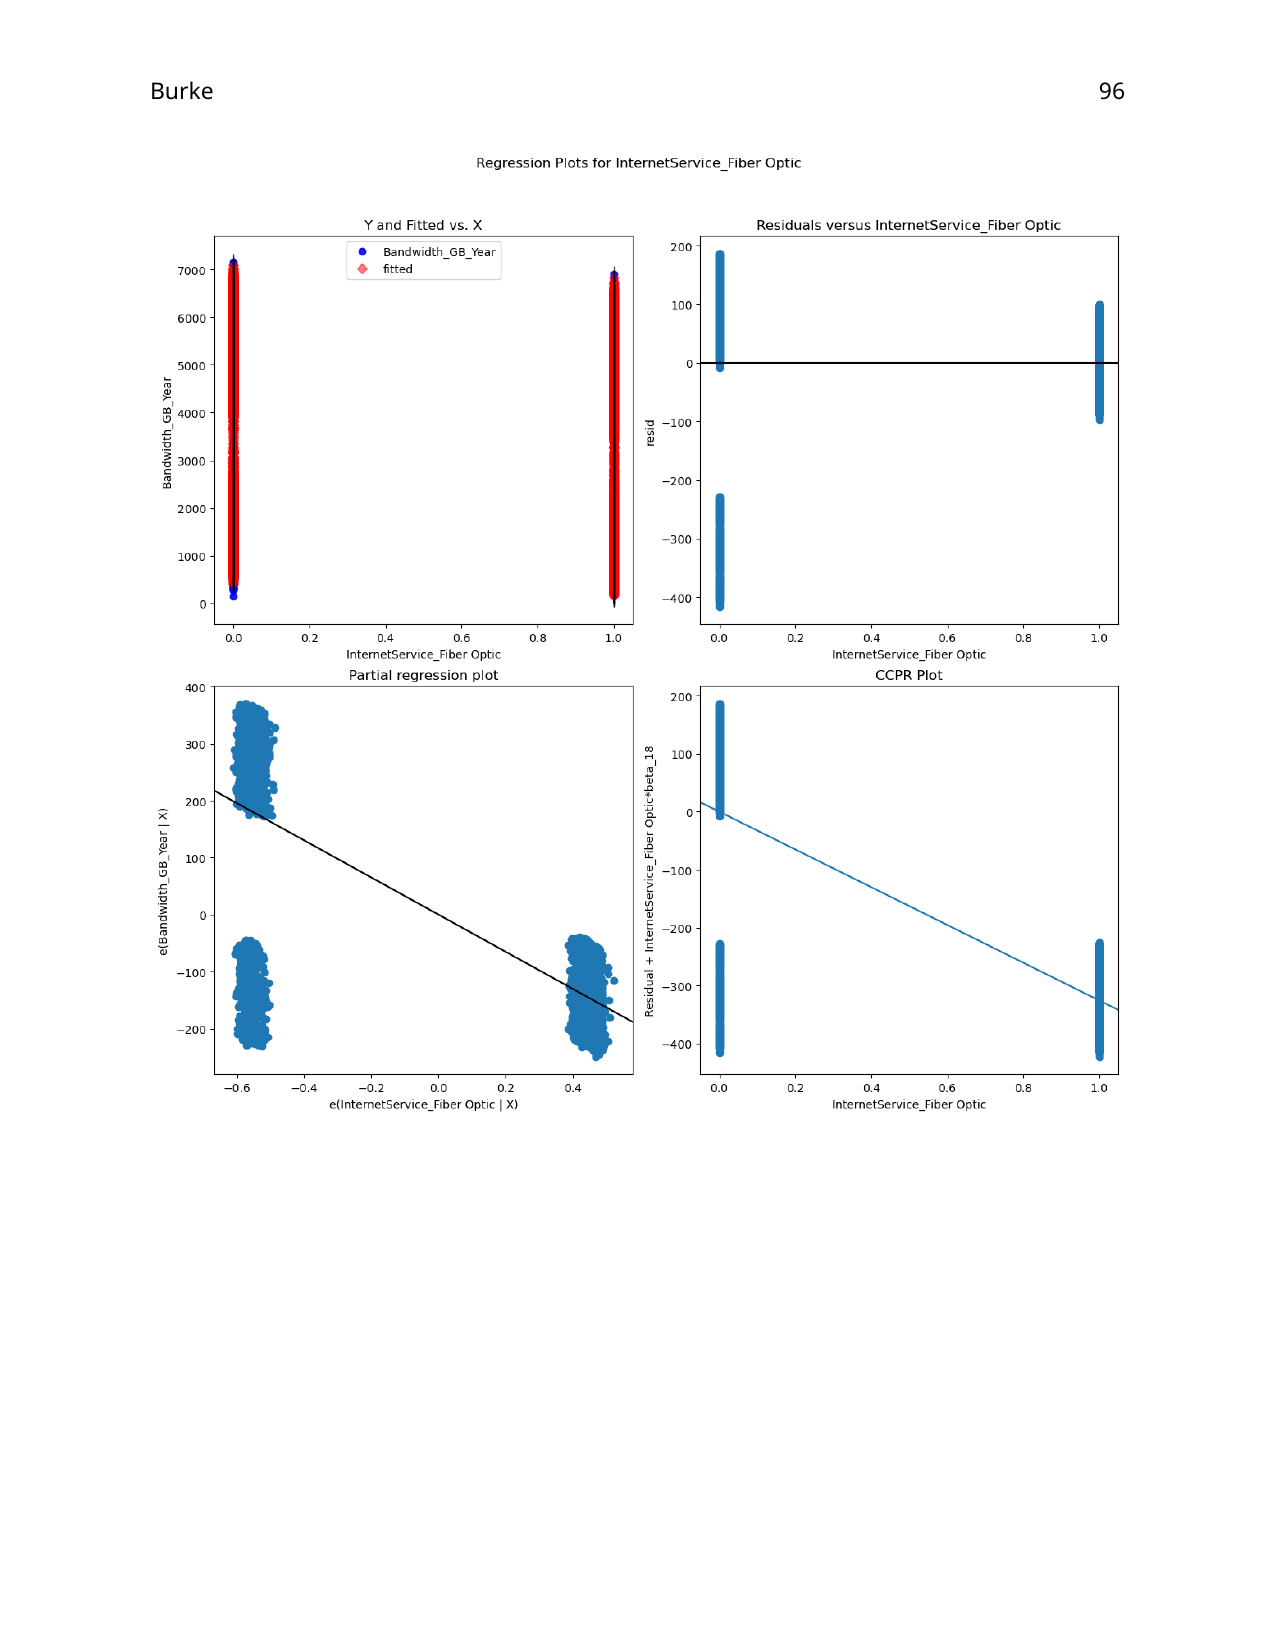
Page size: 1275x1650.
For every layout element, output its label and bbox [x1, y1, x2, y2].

picture [150, 150, 1125, 1118]
